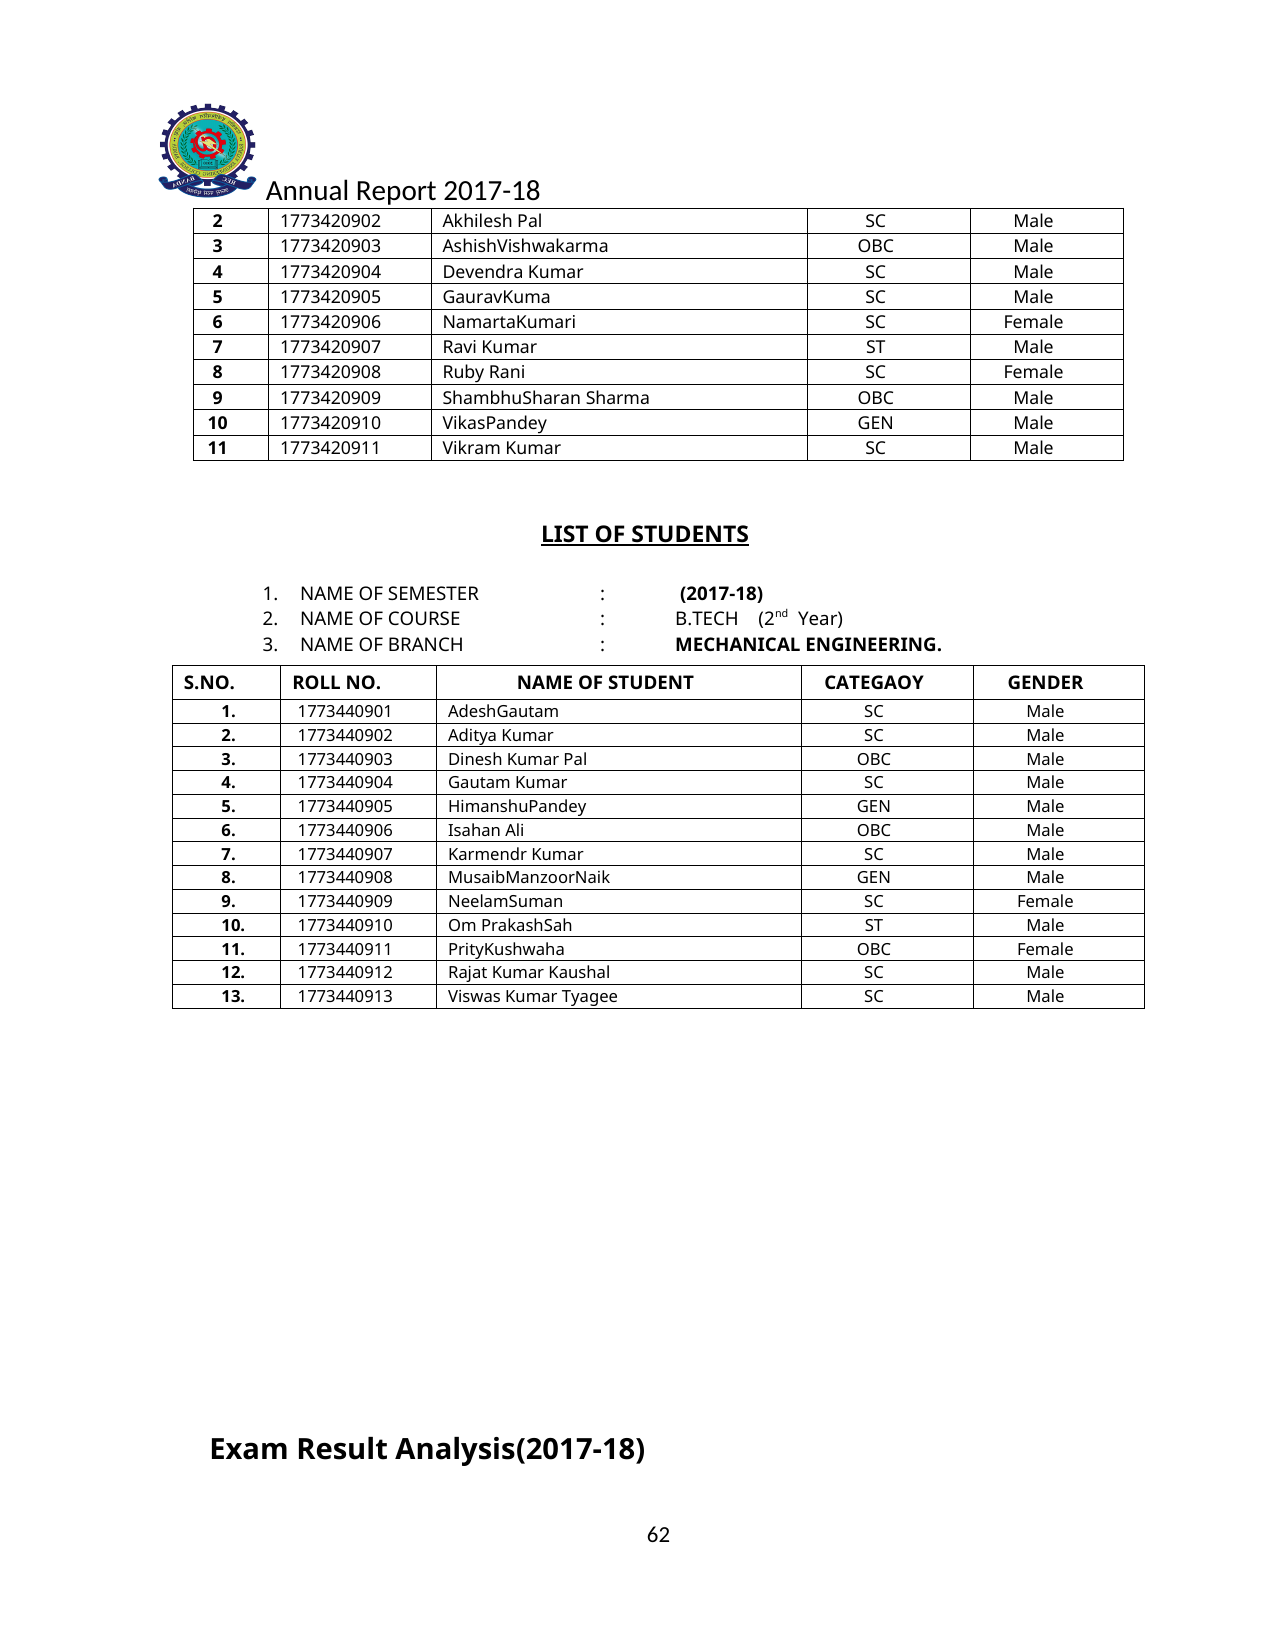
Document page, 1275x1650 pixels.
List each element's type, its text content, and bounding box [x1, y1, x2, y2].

table_cell NeelamSuman [437, 890, 801, 912]
table_cell 9 [194, 385, 268, 409]
table_cell Male [971, 284, 1123, 308]
table_cell VikasPandey [432, 410, 807, 434]
table_cell Male [971, 335, 1123, 359]
text Exam Result Analysis(2017-18) [209, 1428, 1139, 1468]
table_cell Vikram Kumar [432, 436, 807, 460]
table_cell ST [808, 335, 970, 359]
table_cell GEN [802, 866, 973, 889]
table_cell Dinesh Kumar Pal [437, 747, 801, 770]
table_cell 1773420904 [269, 259, 431, 283]
table_cell 1773440912 [281, 961, 436, 984]
table_cell Karmendr Kumar [437, 842, 801, 865]
table_cell 1773440902 [281, 724, 436, 746]
table_cell Male [974, 914, 1144, 936]
table_cell [173, 842, 280, 865]
table_cell 1773440904 [281, 771, 436, 794]
table_cell SC [802, 724, 973, 746]
table_cell 1773420903 [269, 234, 431, 258]
table_cell 11 [194, 436, 268, 460]
table_cell 1773420910 [269, 410, 431, 434]
table_cell Male [974, 771, 1144, 794]
table_cell GEN [808, 410, 970, 434]
table_cell OBC [802, 747, 973, 770]
table_cell 1773440906 [281, 819, 436, 841]
table_cell 1773420902 [269, 209, 431, 233]
table_cell [173, 914, 280, 936]
text 3. NAME OF BRANCH : MECHANICAL ENGINEERING. [150, 631, 1139, 657]
table_cell [173, 890, 280, 912]
table_cell 1773440905 [281, 795, 436, 817]
table_cell OBC [802, 819, 973, 841]
table_cell 1773440908 [281, 866, 436, 889]
table_cell PrityKushwaha [437, 937, 801, 960]
table_cell Female [971, 360, 1123, 384]
table_cell [173, 747, 280, 770]
table_cell Gautam Kumar [437, 771, 801, 794]
table_cell [173, 985, 280, 1007]
table_cell 8 [194, 360, 268, 384]
table_cell Male [974, 724, 1144, 746]
table_cell 10 [194, 410, 268, 434]
table_cell Male [974, 866, 1144, 889]
table_cell 4 [194, 259, 268, 283]
table_cell 1773420908 [269, 360, 431, 384]
table_cell Rajat Kumar Kaushal [437, 961, 801, 984]
table_cell Male [974, 961, 1144, 984]
table_cell SC [808, 436, 970, 460]
table_cell MusaibManzoorNaik [437, 866, 801, 889]
text 1. NAME OF SEMESTER : (2017-18) [150, 580, 1139, 606]
table_cell Female [971, 310, 1123, 334]
table_cell Male [971, 436, 1123, 460]
table_header ROLL NO. [281, 666, 436, 699]
table_cell Ravi Kumar [432, 335, 807, 359]
table_cell 6 [194, 310, 268, 334]
table_cell [173, 700, 280, 722]
table_cell SC [802, 961, 973, 984]
table_cell GEN [802, 795, 973, 817]
table_cell 1773420905 [269, 284, 431, 308]
table_cell Ruby Rani [432, 360, 807, 384]
table_cell Male [974, 700, 1144, 722]
table_cell 5 [194, 284, 268, 308]
table_cell [173, 795, 280, 817]
table_cell Female [974, 937, 1144, 960]
table_cell 1773440907 [281, 842, 436, 865]
table_cell 1773440911 [281, 937, 436, 960]
table_cell OBC [808, 385, 970, 409]
table_cell Male [971, 259, 1123, 283]
text LIST OF STUDENTS [150, 517, 1139, 549]
picture [150, 101, 266, 201]
table_cell [173, 961, 280, 984]
table_cell Aditya Kumar [437, 724, 801, 746]
table_cell ShambhuSharan Sharma [432, 385, 807, 409]
table_cell AdeshGautam [437, 700, 801, 722]
table_cell OBC [808, 234, 970, 258]
table_header GENDER [974, 666, 1144, 699]
table_cell Male [974, 819, 1144, 841]
table_cell 7 [194, 335, 268, 359]
table_cell 3 [194, 234, 268, 258]
table_cell Om PrakashSah [437, 914, 801, 936]
table_cell SC [808, 310, 970, 334]
table_cell Male [971, 410, 1123, 434]
table_cell SC [808, 284, 970, 308]
table_cell AshishVishwakarma [432, 234, 807, 258]
table_cell SC [802, 700, 973, 722]
table_cell 2 [194, 209, 268, 233]
table_cell ST [802, 914, 973, 936]
table_cell 1773440913 [281, 985, 436, 1007]
table_cell 1773440903 [281, 747, 436, 770]
table_cell Male [974, 842, 1144, 865]
table_cell NamartaKumari [432, 310, 807, 334]
table_cell Male [971, 209, 1123, 233]
table_cell SC [808, 259, 970, 283]
table_header S.NO. [173, 666, 280, 699]
table_cell Male [971, 385, 1123, 409]
table_cell 1773420911 [269, 436, 431, 460]
table_cell [173, 819, 280, 841]
table_cell 1773440909 [281, 890, 436, 912]
table_cell SC [808, 360, 970, 384]
table_cell 1773440910 [281, 914, 436, 936]
table_cell Female [974, 890, 1144, 912]
table_cell Devendra Kumar [432, 259, 807, 283]
table_header CATEGAOY [802, 666, 973, 699]
text 2. NAME OF COURSE : B.TECH (2nd Year) [150, 606, 1139, 631]
table_cell SC [802, 771, 973, 794]
table_cell HimanshuPandey [437, 795, 801, 817]
table_cell 1773440901 [281, 700, 436, 722]
table_cell [173, 771, 280, 794]
table_cell SC [808, 209, 970, 233]
table_cell OBC [802, 937, 973, 960]
table_cell 1773420907 [269, 335, 431, 359]
table_cell Male [974, 747, 1144, 770]
table_cell Isahan Ali [437, 819, 801, 841]
table_cell Male [971, 234, 1123, 258]
table_cell GauravKuma [432, 284, 807, 308]
table_cell 1773420909 [269, 385, 431, 409]
table_cell [173, 937, 280, 960]
table_cell SC [802, 842, 973, 865]
table_cell Viswas Kumar Tyagee [437, 985, 801, 1007]
table_cell SC [802, 985, 973, 1007]
table_cell Male [974, 985, 1144, 1007]
table_cell 1773420906 [269, 310, 431, 334]
table_cell SC [802, 890, 973, 912]
table_cell Akhilesh Pal [432, 209, 807, 233]
table_cell [173, 866, 280, 889]
table_cell [173, 724, 280, 746]
table_cell Male [974, 795, 1144, 817]
table_header NAME OF STUDENT [437, 666, 801, 699]
